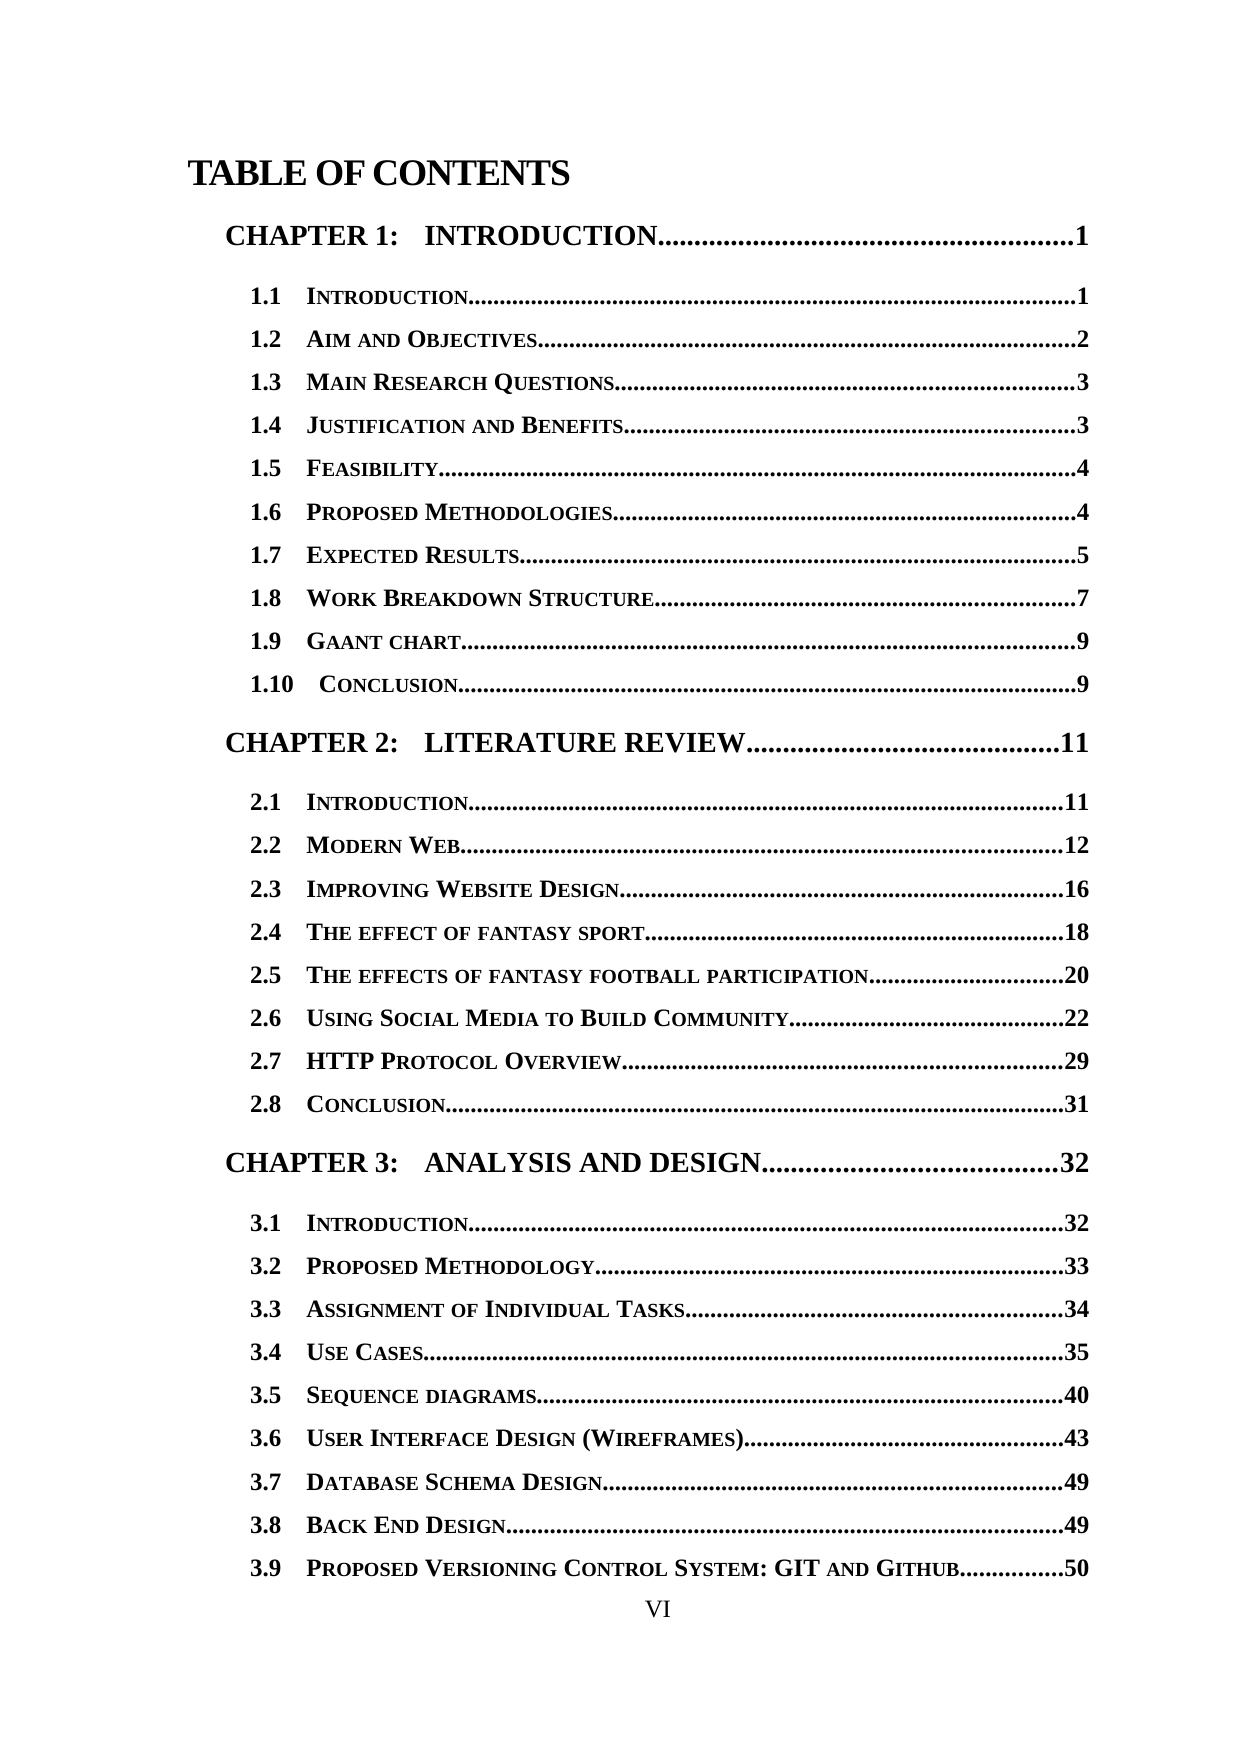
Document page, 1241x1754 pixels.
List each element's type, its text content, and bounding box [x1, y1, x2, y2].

text 2.4 The effect of fantasy sport 18 [175, 917, 1090, 946]
text 3.2 Proposed Methodology 33 [175, 1251, 1090, 1280]
text 3.6 User Interface Design (Wireframes) 43 [175, 1423, 1090, 1452]
title TABLE OF CONTENTS [187, 150, 1090, 193]
text 2.2 Modern Web 12 [175, 831, 1090, 859]
text 3.1 Introduction 32 [175, 1208, 1090, 1237]
text 1.5 Feasibility 4 [175, 453, 1090, 482]
text 2.1 Introduction 11 [175, 787, 1090, 816]
text Chapter 3: Analysis and Design 32 [150, 1145, 1090, 1178]
text 2.5 The effects of fantasy football participation 20 [175, 960, 1090, 989]
text Chapter 2: Literature Review 11 [150, 725, 1090, 758]
text 1.3 Main Research Questions 3 [175, 367, 1090, 396]
text 3.3 Assignment of Individual Tasks 34 [175, 1294, 1090, 1323]
text 3.4 Use Cases 35 [175, 1337, 1090, 1366]
text 2.7 HTTP Protocol Overview 29 [175, 1046, 1090, 1075]
text 3.5 Sequence diagrams 40 [175, 1380, 1090, 1409]
text 1.8 Work Breakdown Structure 7 [175, 583, 1090, 612]
text 1.6 Proposed Methodologies 4 [175, 497, 1090, 525]
text Chapter 1: Introduction 1 [150, 218, 1090, 252]
text 1.1 Introduction 1 [175, 281, 1090, 310]
text 1.10 Conclusion 9 [175, 669, 1090, 698]
text 3.9 Proposed Versioning Control System: GIT and Github 50 [175, 1553, 1090, 1582]
text 2.8 Conclusion 31 [175, 1089, 1090, 1118]
text 2.3 Improving Website Design 16 [175, 874, 1090, 902]
text 1.7 Expected Results 5 [175, 540, 1090, 568]
text 3.8 Back End Design 49 [175, 1510, 1090, 1538]
text 3.7 Database Schema Design 49 [175, 1467, 1090, 1495]
text 1.9 Gaant chart 9 [175, 626, 1090, 655]
text 1.4 Justification and Benefits 3 [175, 410, 1090, 439]
text 2.6 Using Social Media to Build Community 22 [175, 1003, 1090, 1032]
text 1.2 Aim and Objectives 2 [175, 324, 1090, 353]
